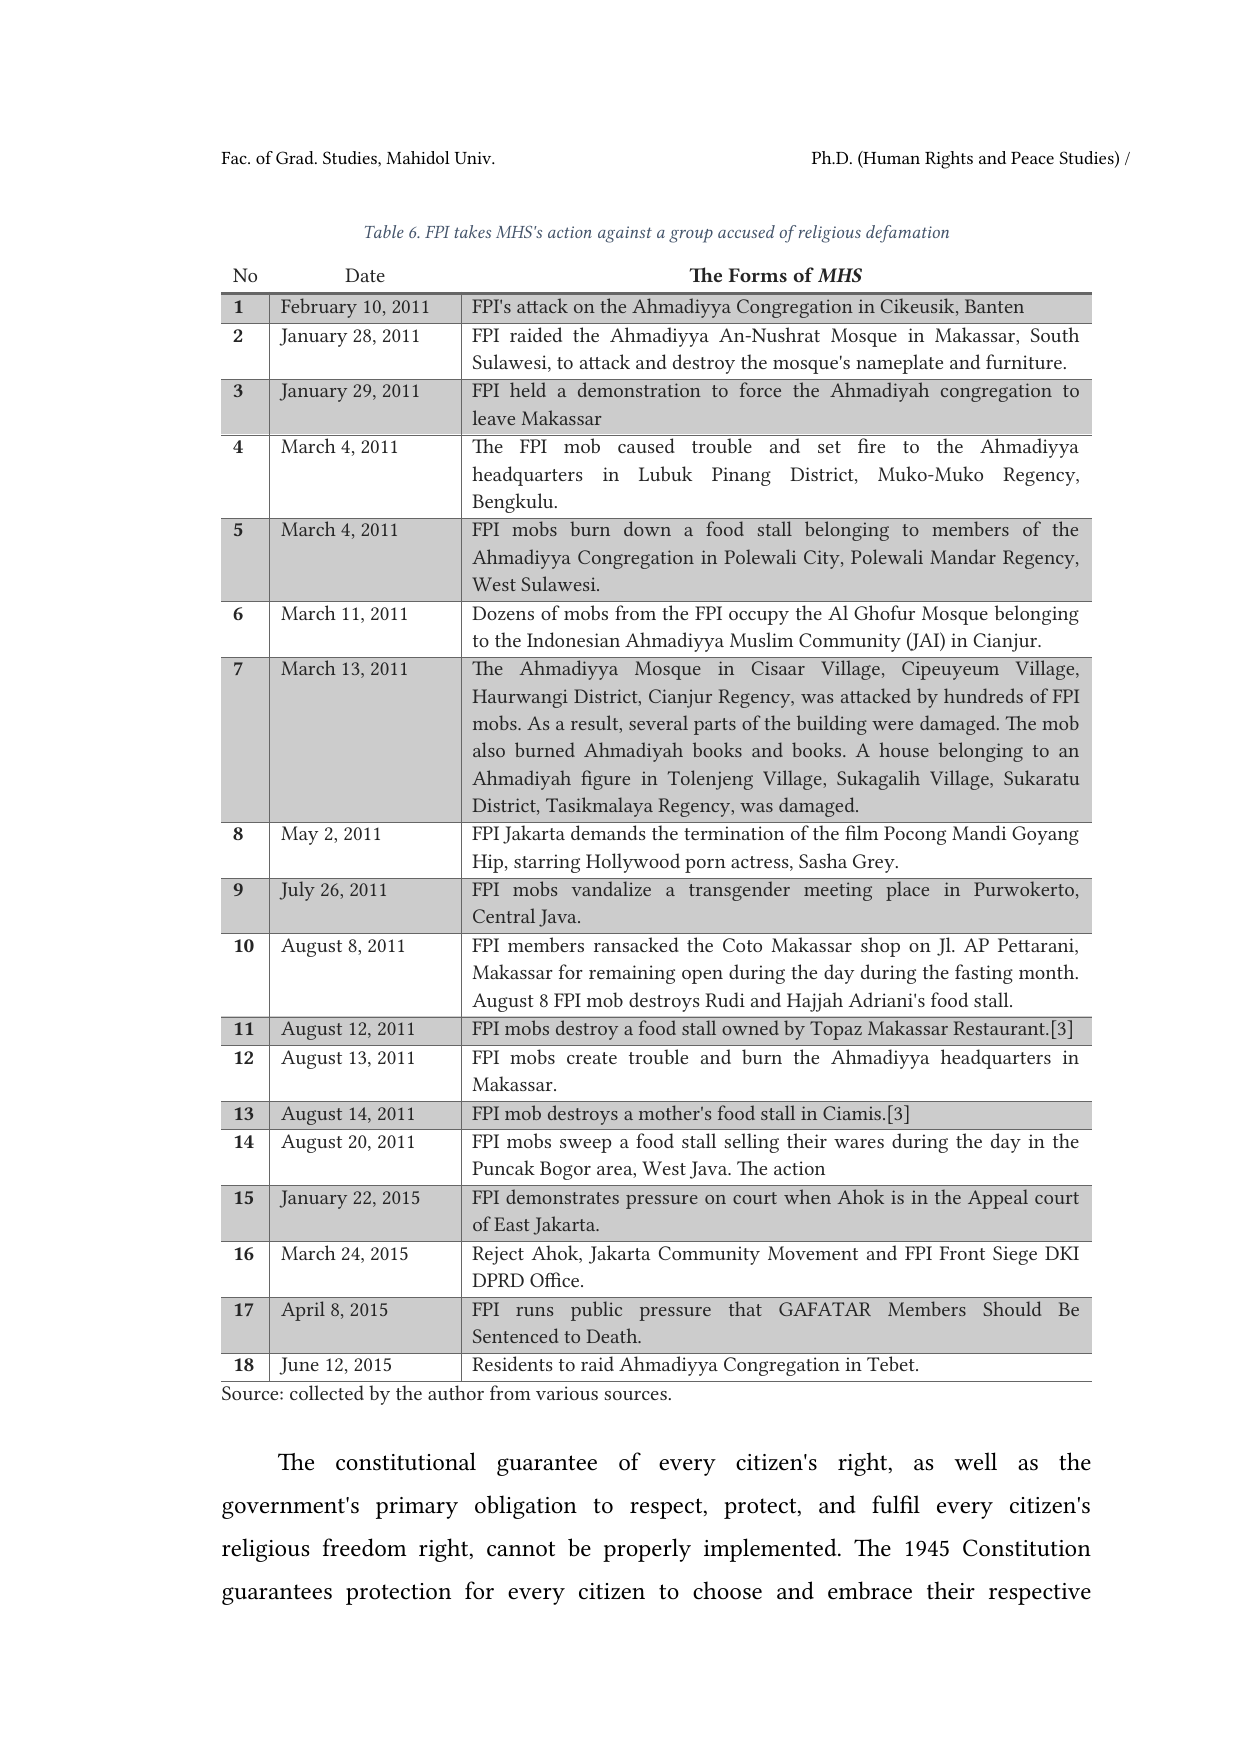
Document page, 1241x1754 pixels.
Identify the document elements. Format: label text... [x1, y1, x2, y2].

table_cell 9 [221, 879, 269, 933]
table_cell August 20, 2011 [270, 1130, 461, 1185]
table_cell August 8, 2011 [270, 934, 461, 1016]
table_cell 2 [221, 324, 269, 379]
table_cell February 10, 2011 [270, 295, 461, 323]
table_cell August 14, 2011 [270, 1102, 461, 1129]
table_cell August 13, 2011 [270, 1046, 461, 1101]
table_cell FPI runs public pressure that GAFATAR Members Should Be Sentenced to Death. [462, 1298, 1092, 1353]
table_cell FPI mobs burn down a food stall belonging to members of the Ahmadiyya Congregation in Polewali City, Polewali Mandar Regency, West Sulawesi. [462, 519, 1092, 601]
table_cell Reject Ahok, Jakarta Community Movement and FPI Front Siege DKI DPRD Office. [462, 1242, 1092, 1297]
table_cell FPI mob destroys a mother's food stall in Ciamis.[3] [462, 1102, 1092, 1129]
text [221, 1448, 1092, 1605]
table_cell March 4, 2011 [270, 519, 461, 601]
table_cell 16 [221, 1242, 269, 1297]
table_cell April 8, 2015 [270, 1298, 461, 1353]
table_cell 5 [221, 519, 269, 601]
table_cell FPI members ransacked the Coto Makassar shop on Jl. AP Pettarani, Makassar for remaining open during the day during the fasting month. August 8 FPI mob destroys Rudi and Hajjah Adriani's food stall. [462, 934, 1092, 1016]
table_cell 10 [221, 934, 269, 1016]
table_cell FPI held a demonstration to force the Ahmadiyah congregation to leave Makassar [462, 380, 1092, 434]
table_cell 8 [221, 823, 269, 877]
table_cell 1 [221, 295, 269, 323]
table_cell FPI mobs sweep a food stall selling their wares during the day in the Puncak Bogor area, West Java. The action [462, 1130, 1092, 1185]
table_cell FPI mobs destroy a food stall owned by Topaz Makassar Restaurant.[3] [462, 1018, 1092, 1045]
table_cell FPI Jakarta demands the termination of the film Pocong Mandi Goyang Hip, starring Hollywood porn actress, Sasha Grey. [462, 823, 1092, 877]
table_cell March 24, 2015 [270, 1242, 461, 1297]
table_cell 6 [221, 602, 269, 657]
table_cell The Ahmadiyya Mosque in Cisaar Village, Cipeuyeum Village, Haurwangi District, Cianjur Regency, was attacked by hundreds of FPI mobs. As a result, several parts of the building were damaged. The mob also burned Ahmadiyah books and books. A house belonging to an Ahmadiyah figure in Tolenjeng Village, Sukagalih Village, Sukaratu District, Tasikmalaya Regency, was damaged. [462, 658, 1092, 822]
text Source: collected by the author from various sources. [221, 1382, 1092, 1405]
table_cell FPI raided the Ahmadiyya An-Nushrat Mosque in Makassar, South Sulawesi, to attack and destroy the mosque's nameplate and furniture. [462, 324, 1092, 379]
table_header Date [270, 264, 461, 292]
table_cell March 4, 2011 [270, 436, 461, 518]
table_cell January 29, 2011 [270, 380, 461, 434]
table_cell 7 [221, 658, 269, 822]
table_cell 17 [221, 1298, 269, 1353]
table_cell FPI mobs vandalize a transgender meeting place in Purwokerto, Central Java. [462, 879, 1092, 933]
table_cell The FPI mob caused trouble and set fire to the Ahmadiyya headquarters in Lubuk Pinang District, Muko-Muko Regency, Bengkulu. [462, 436, 1092, 518]
table_cell 11 [221, 1018, 269, 1045]
table_cell 4 [221, 436, 269, 518]
table_cell 13 [221, 1102, 269, 1129]
table_header No [221, 264, 269, 292]
table_cell March 11, 2011 [270, 602, 461, 657]
table_cell 12 [221, 1046, 269, 1101]
table_cell FPI's attack on the Ahmadiyya Congregation in Cikeusik, Banten [462, 295, 1092, 323]
table_cell August 12, 2011 [270, 1018, 461, 1045]
table_cell FPI demonstrates pressure on court when Ahok is in the Appeal court of East Jakarta. [462, 1186, 1092, 1241]
table_header The Forms of MHS [461, 264, 1092, 292]
table_cell 3 [221, 380, 269, 434]
table_cell FPI mobs create trouble and burn the Ahmadiyya headquarters in Makassar. [462, 1046, 1092, 1101]
table_cell January 22, 2015 [270, 1186, 461, 1241]
table_cell January 28, 2011 [270, 324, 461, 379]
table_cell May 2, 2011 [270, 823, 461, 877]
table_cell Dozens of mobs from the FPI occupy the Al Ghofur Mosque belonging to the Indonesian Ahmadiyya Muslim Community (JAI) in Cianjur. [462, 602, 1092, 657]
table_cell Residents to raid Ahmadiyya Congregation in Tebet. [462, 1354, 1092, 1381]
table_cell 14 [221, 1130, 269, 1185]
table_cell June 12, 2015 [270, 1354, 461, 1381]
table_cell July 26, 2011 [270, 879, 461, 933]
table_cell 18 [221, 1354, 269, 1381]
table_cell March 13, 2011 [270, 658, 461, 822]
table_cell 15 [221, 1186, 269, 1241]
